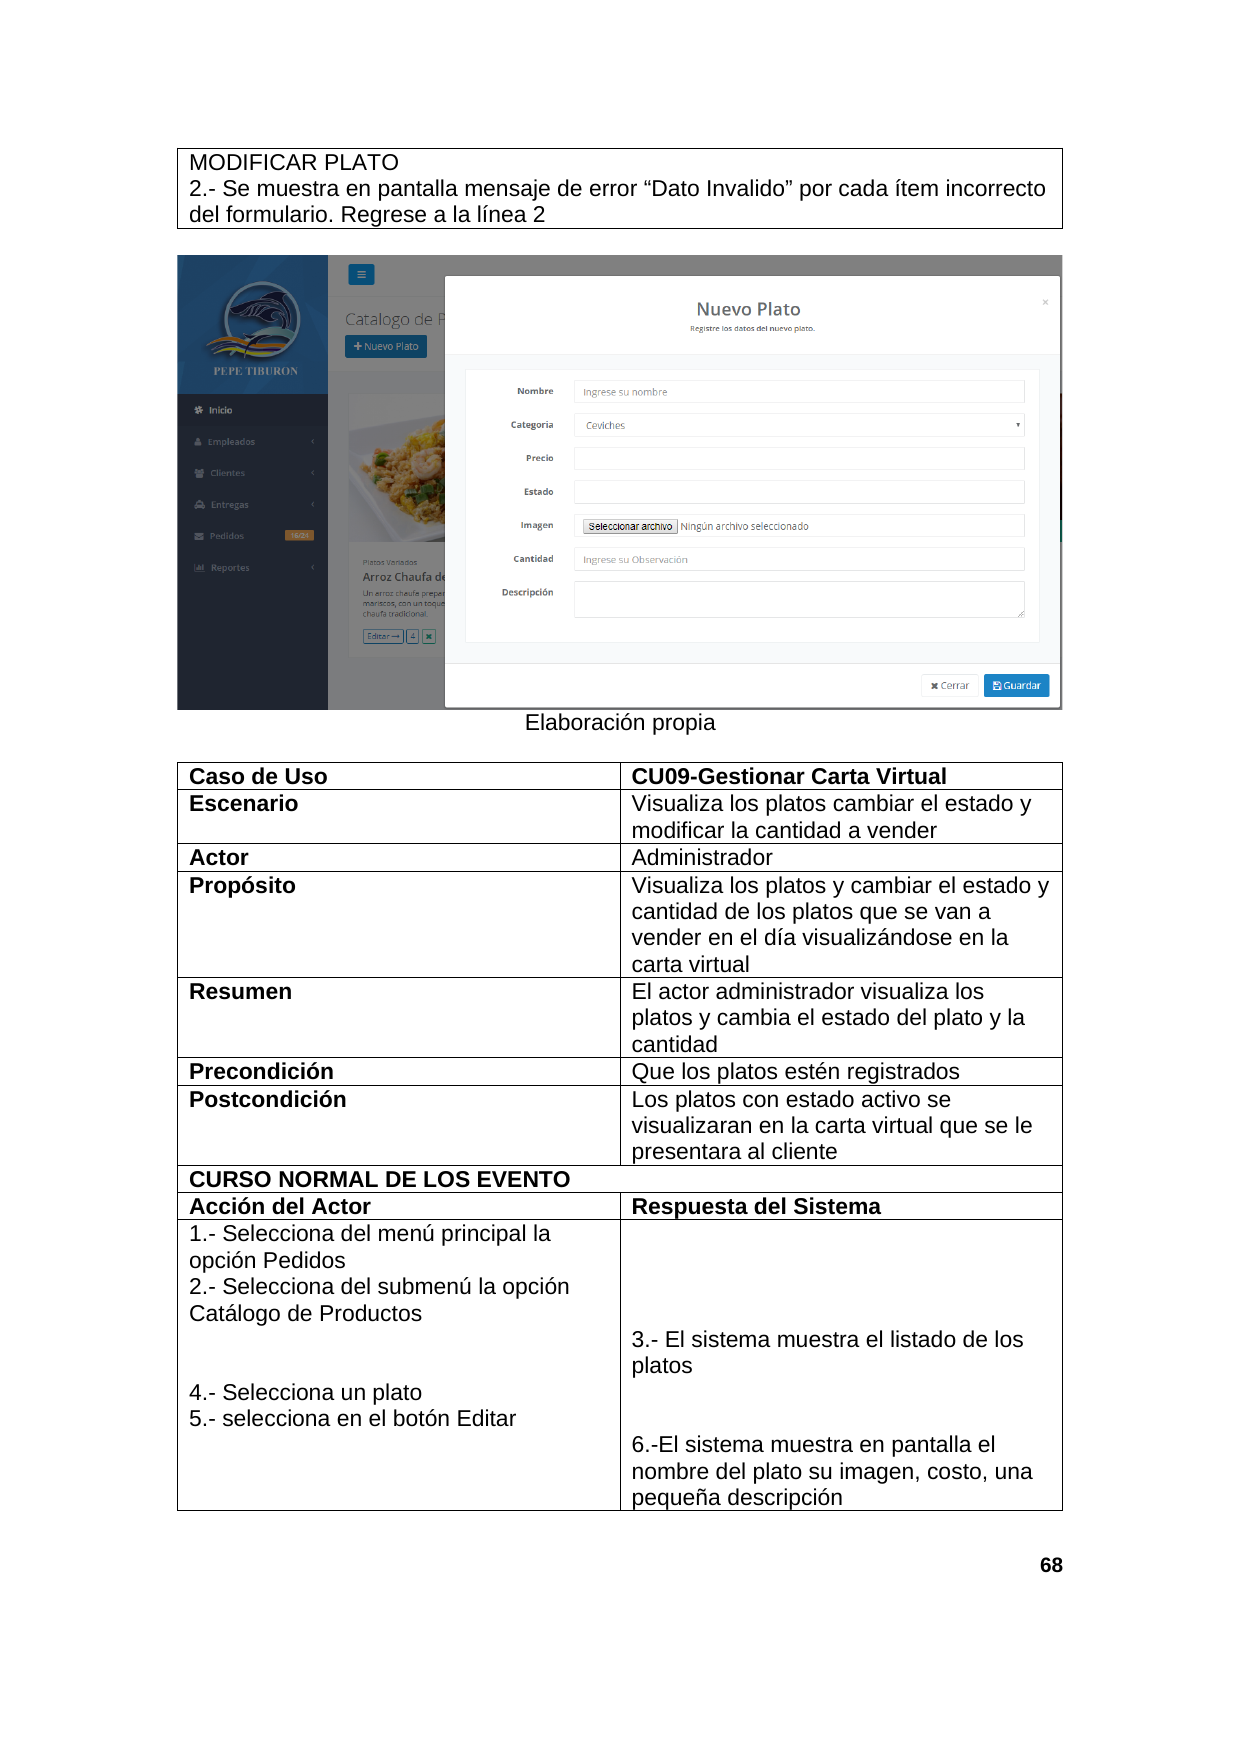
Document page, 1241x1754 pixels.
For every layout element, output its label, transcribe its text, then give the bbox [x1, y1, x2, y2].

table_cell Acción del Actor [178, 1193, 620, 1219]
table_cell Visualiza los platos cambiar el estado y modificar la cantidad a vender [621, 790, 1062, 843]
table_cell Administrador [621, 844, 1062, 871]
table_cell Visualiza los platos y cambiar el estado y cantidad de los platos que se van a vender en el día visualizándose en la carta virtual [621, 872, 1062, 977]
table_cell Escenario [178, 790, 620, 843]
table_cell Precondición [178, 1058, 620, 1084]
table_cell Actor [178, 844, 620, 871]
picture [177, 255, 1063, 710]
table_cell Que los platos estén registrados [621, 1058, 1062, 1084]
table_cell Los platos con estado activo se visualizaran en la carta virtual que se le presentara al cliente [621, 1086, 1062, 1164]
table_cell Resumen [178, 978, 620, 1057]
table_cell Respuesta del Sistema [621, 1193, 1062, 1219]
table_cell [621, 1220, 1062, 1510]
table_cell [178, 1220, 620, 1510]
table_header Caso de Uso [178, 763, 620, 789]
table_cell MODIFICAR PLATO 2.- Se muestra en pantalla mensaje de error “Dato Invalido” por cada ítem incorrecto del formulario. Regrese a la línea 2 [178, 149, 1062, 228]
table_cell CURSO NORMAL DE LOS EVENTO [178, 1166, 1062, 1192]
text Elaboración propia [177, 710, 1063, 736]
table_cell Propósito [178, 872, 620, 977]
table_cell Postcondición [178, 1086, 620, 1164]
table_header CU09-Gestionar Carta Virtual [621, 763, 1062, 789]
table_cell El actor administrador visualiza los platos y cambia el estado del plato y la cantidad [621, 978, 1062, 1057]
